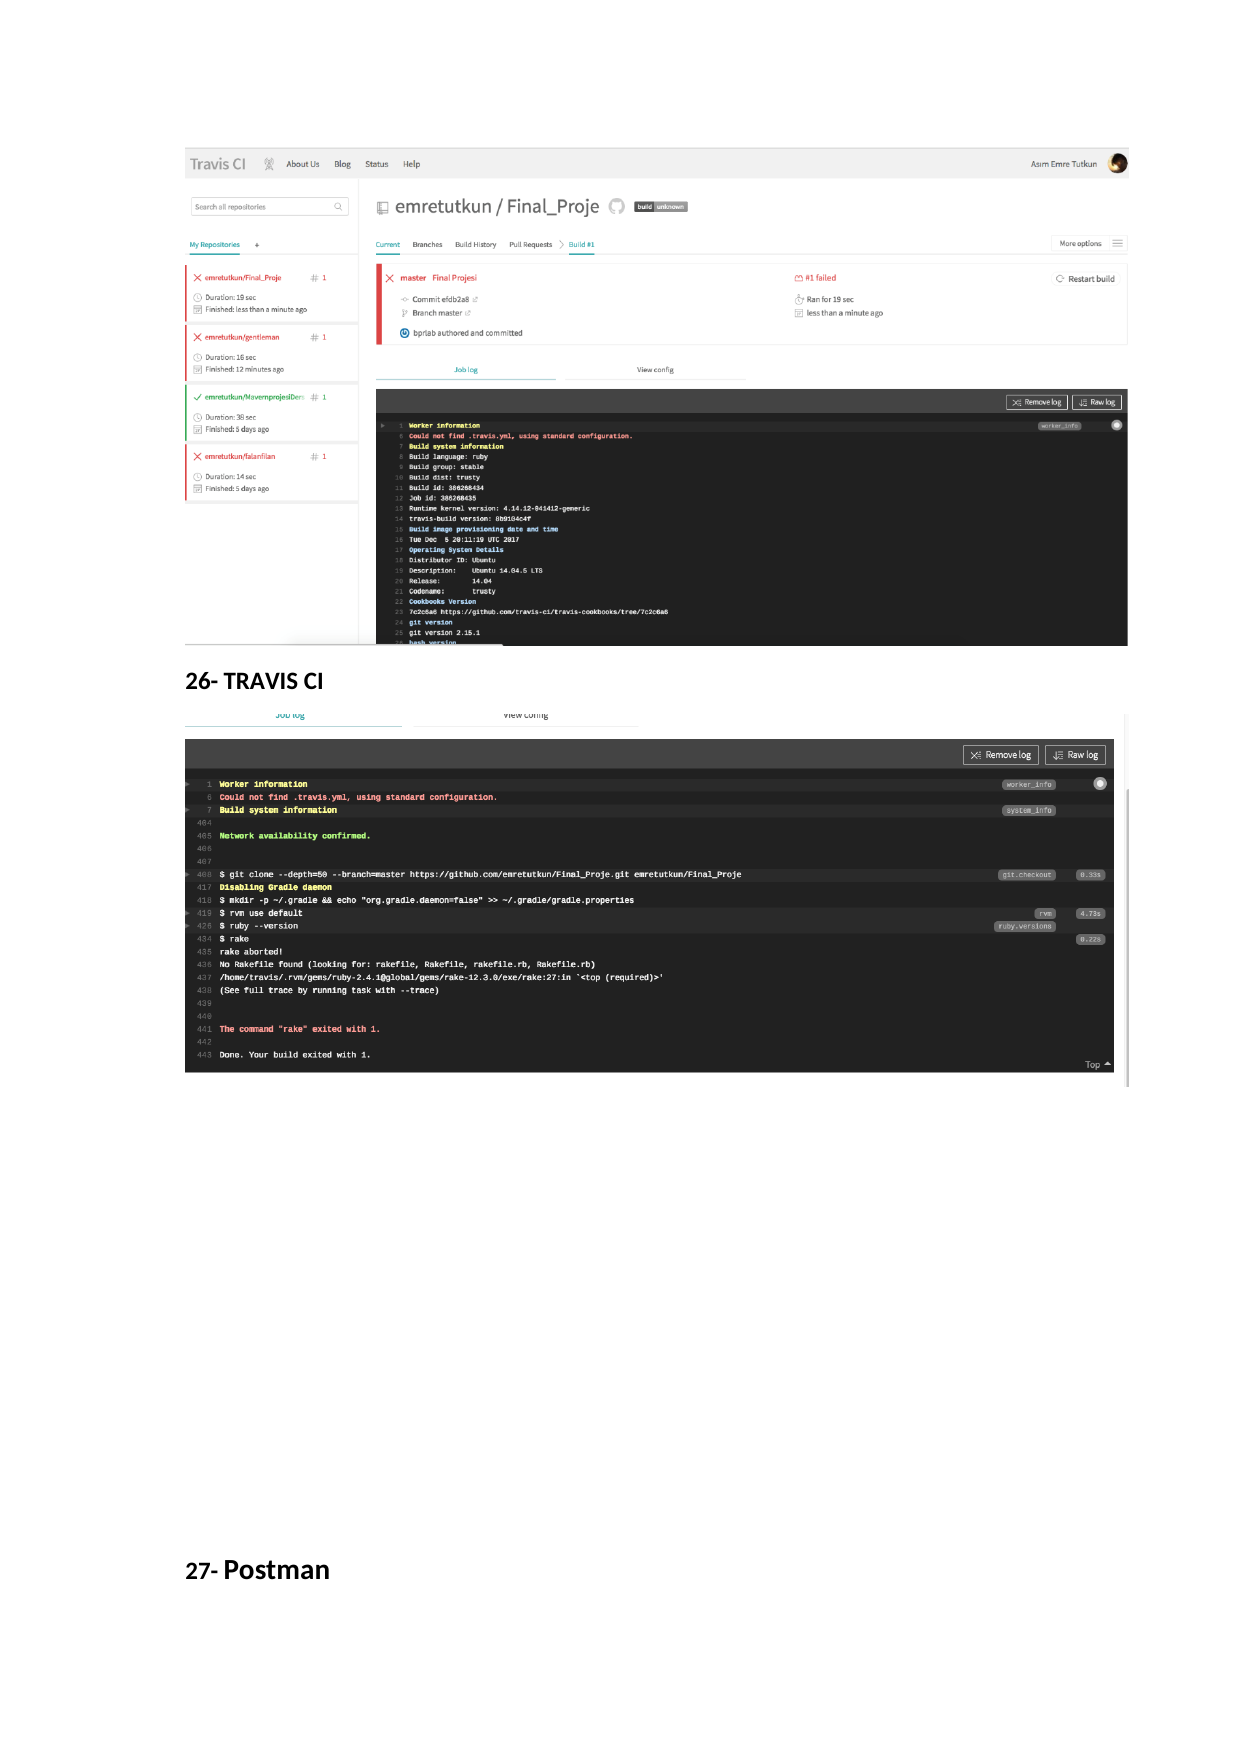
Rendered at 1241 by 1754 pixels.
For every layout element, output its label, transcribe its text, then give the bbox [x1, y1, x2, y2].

text 26- TRAVIS CI [185, 665, 1093, 695]
picture [185, 147, 1129, 646]
text 27- Postman [185, 1551, 1093, 1587]
picture [185, 714, 1129, 1087]
